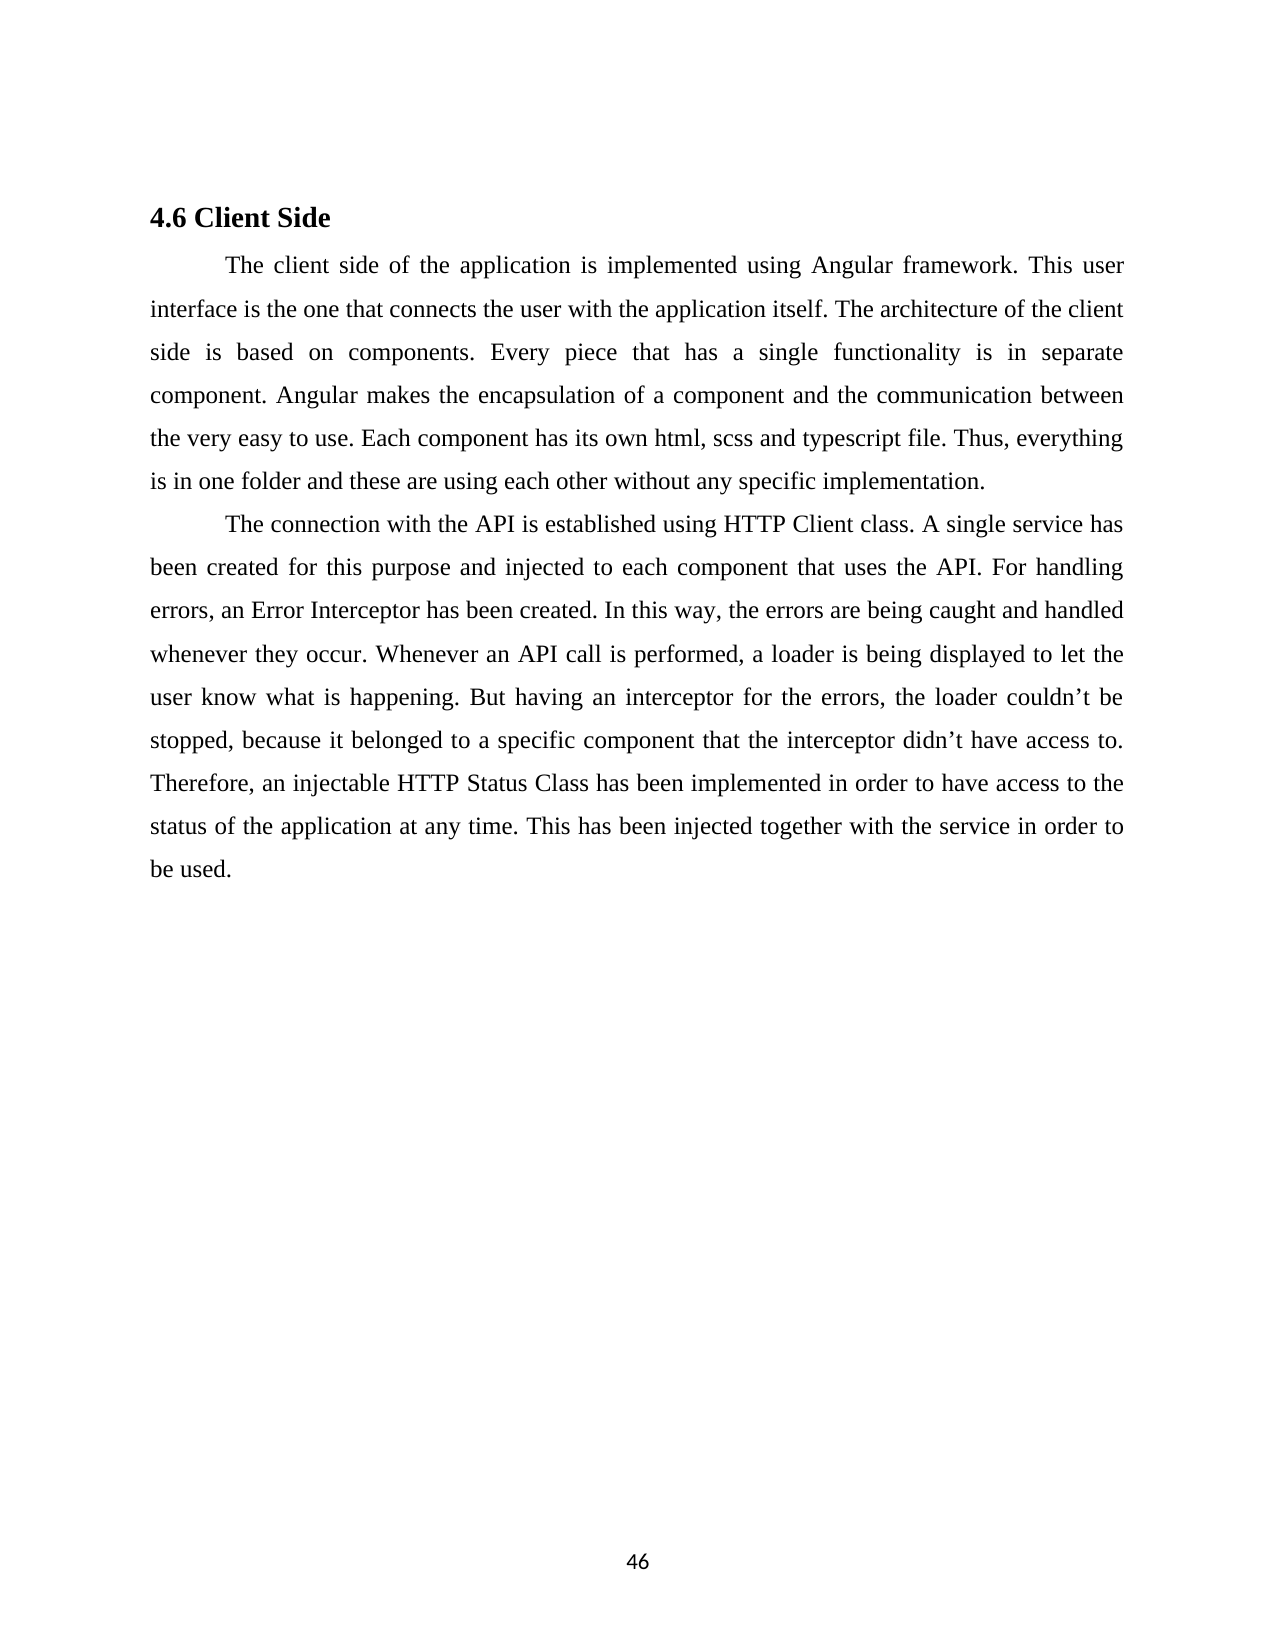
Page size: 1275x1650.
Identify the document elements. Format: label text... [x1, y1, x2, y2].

text The client side of the application is implemented using Angular framework. This user interface is the one that connects the user with the application itself. The architecture of the client side is based on components. Every piece that has a single functionality is in separate component. Angular makes the encapsulation of a component and the communication between the very easy to use. Each component has its own html, scss and typescript file. Thus, everything is in one folder and these are using each other without any specific implementation. [150, 251, 1125, 495]
text The connection with the API is established using HTTP Client class. A single service has been created for this purpose and injected to each component that uses the API. For handling errors, an Error Interceptor has been created. In this way, the errors are being caught and handled whenever they occur. Whenever an API call is performed, a loader is being displayed to let the user know what is happening. But having an interceptor for the errors, the loader couldn’t be stopped, because it belonged to a specific component that the interceptor didn’t have access to. Therefore, an injectable HTTP Status Class has been implemented in order to have access to the status of the application at any time. This has been injected together with the service in order to be used. [150, 509, 1125, 883]
text 4.6 Client Side [150, 200, 1125, 234]
